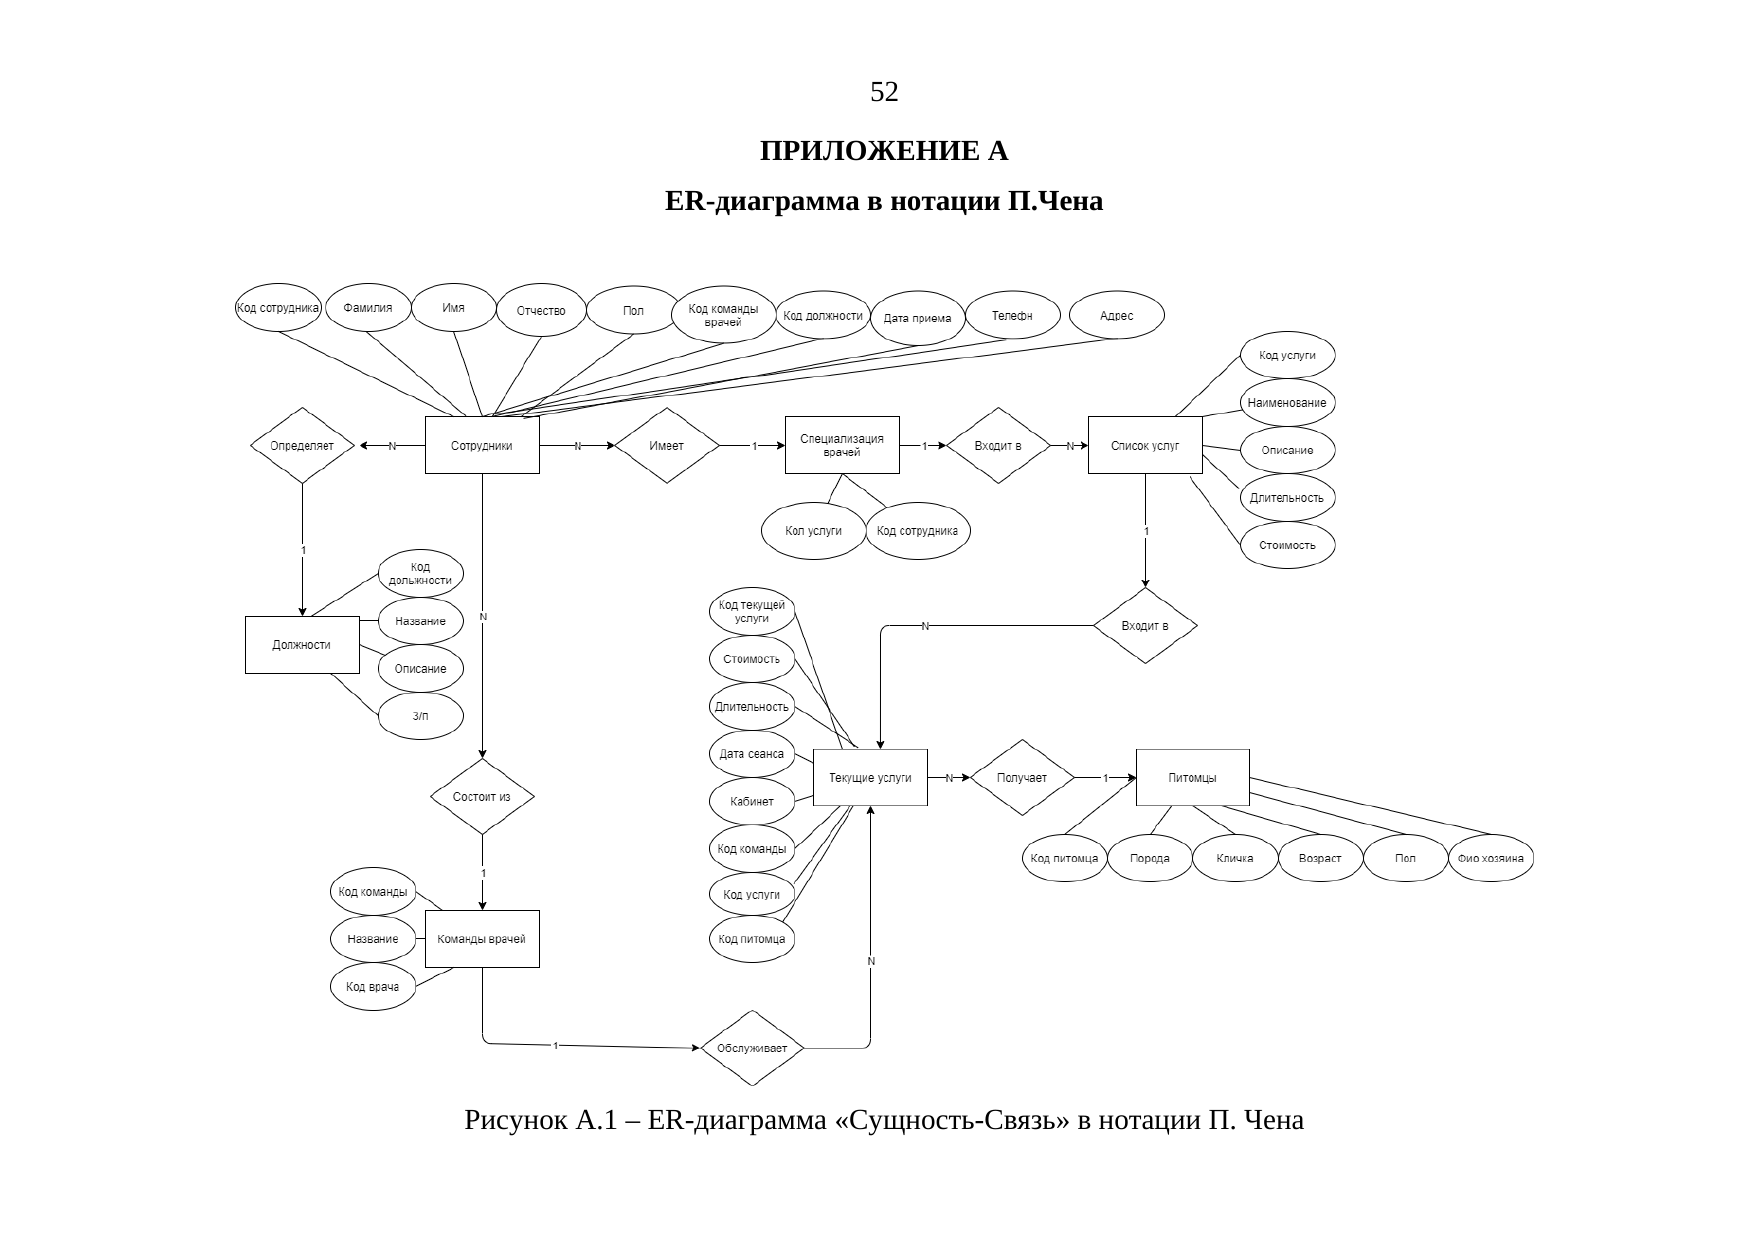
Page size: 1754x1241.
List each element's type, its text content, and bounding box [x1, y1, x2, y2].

text ER-диаграмма в нотации П.Чена [118, 183, 1651, 217]
picture [235, 283, 1534, 1086]
subtitle ПРИЛОЖЕНИЕ А [118, 133, 1651, 166]
text Рисунок А.1 – ER-диаграмма «Сущность-Связь» в нотации П. Чена [118, 1102, 1651, 1136]
